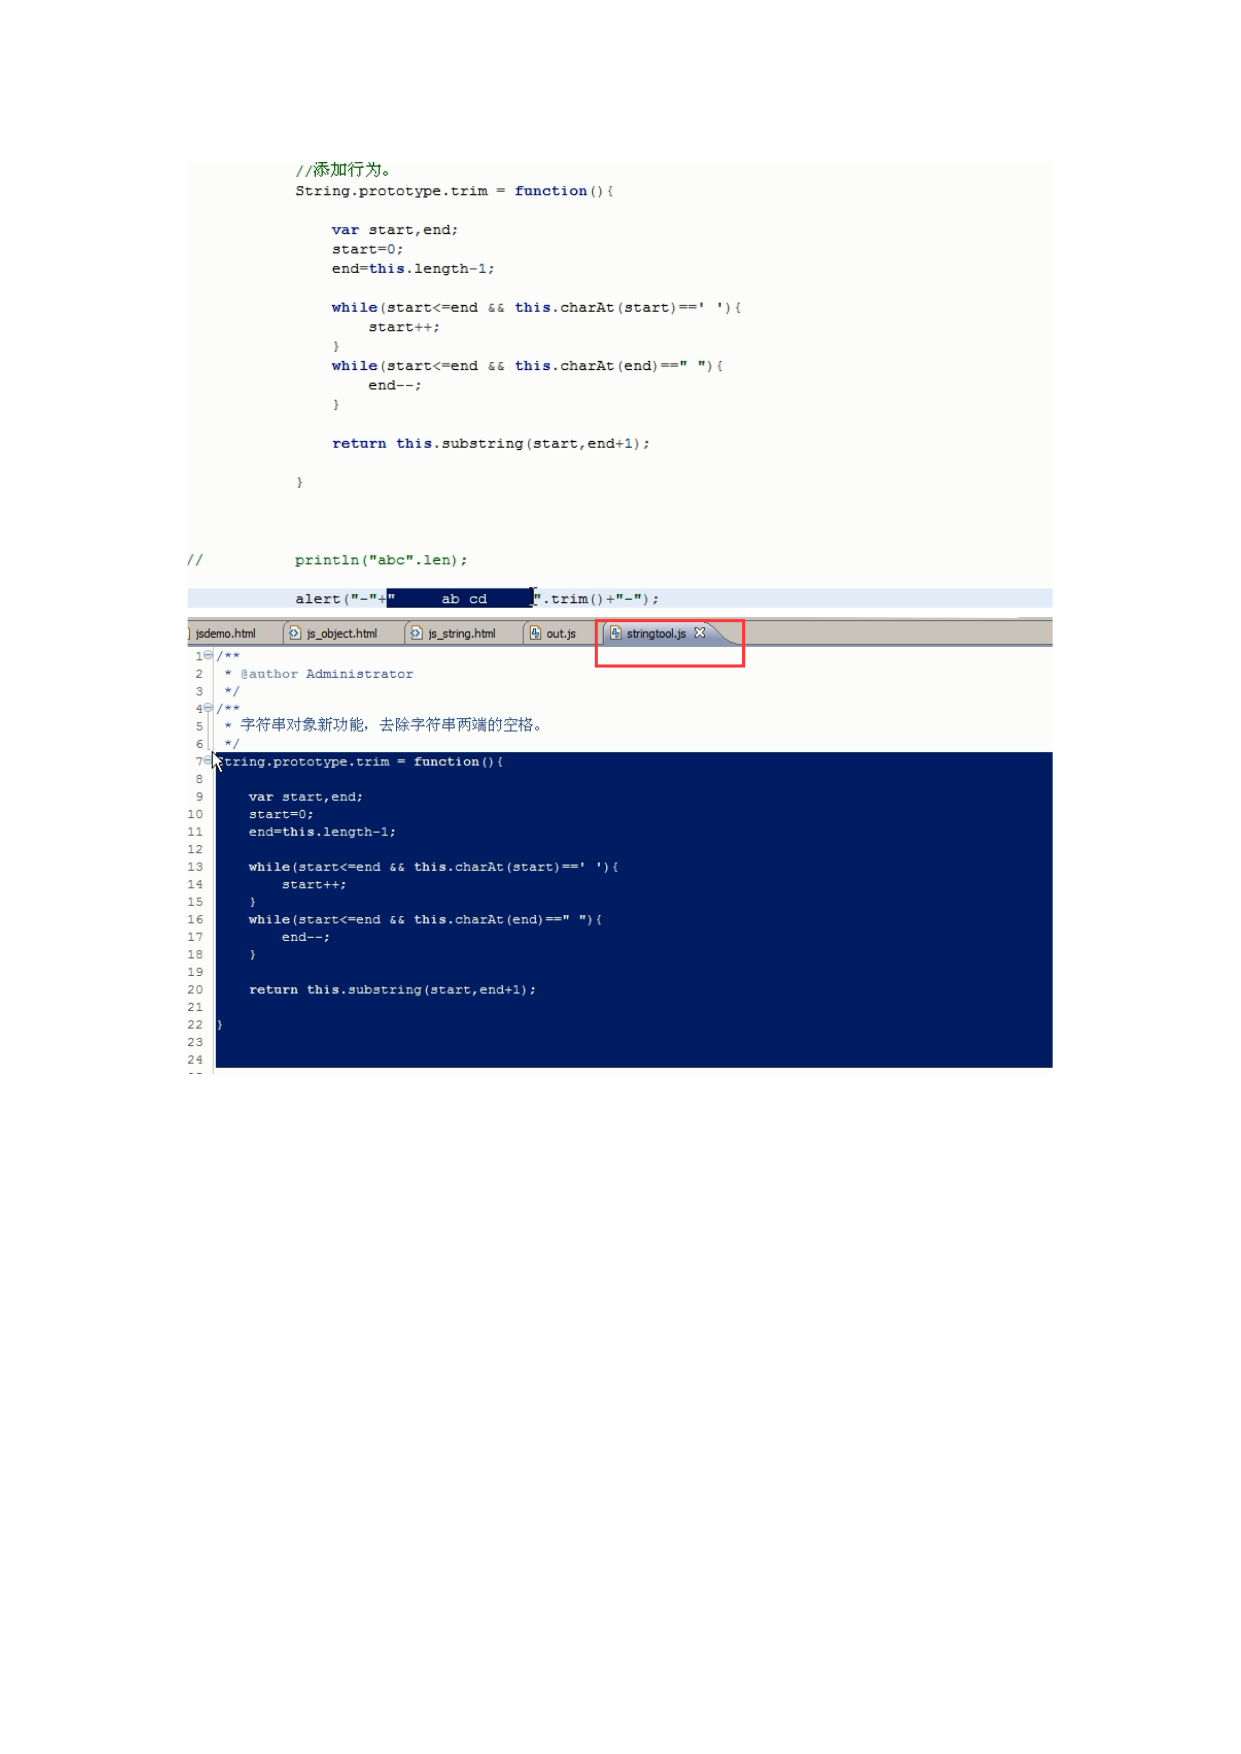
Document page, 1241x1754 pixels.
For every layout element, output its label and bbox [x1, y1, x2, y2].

picture [187, 162, 1053, 609]
picture [187, 617, 1053, 1074]
